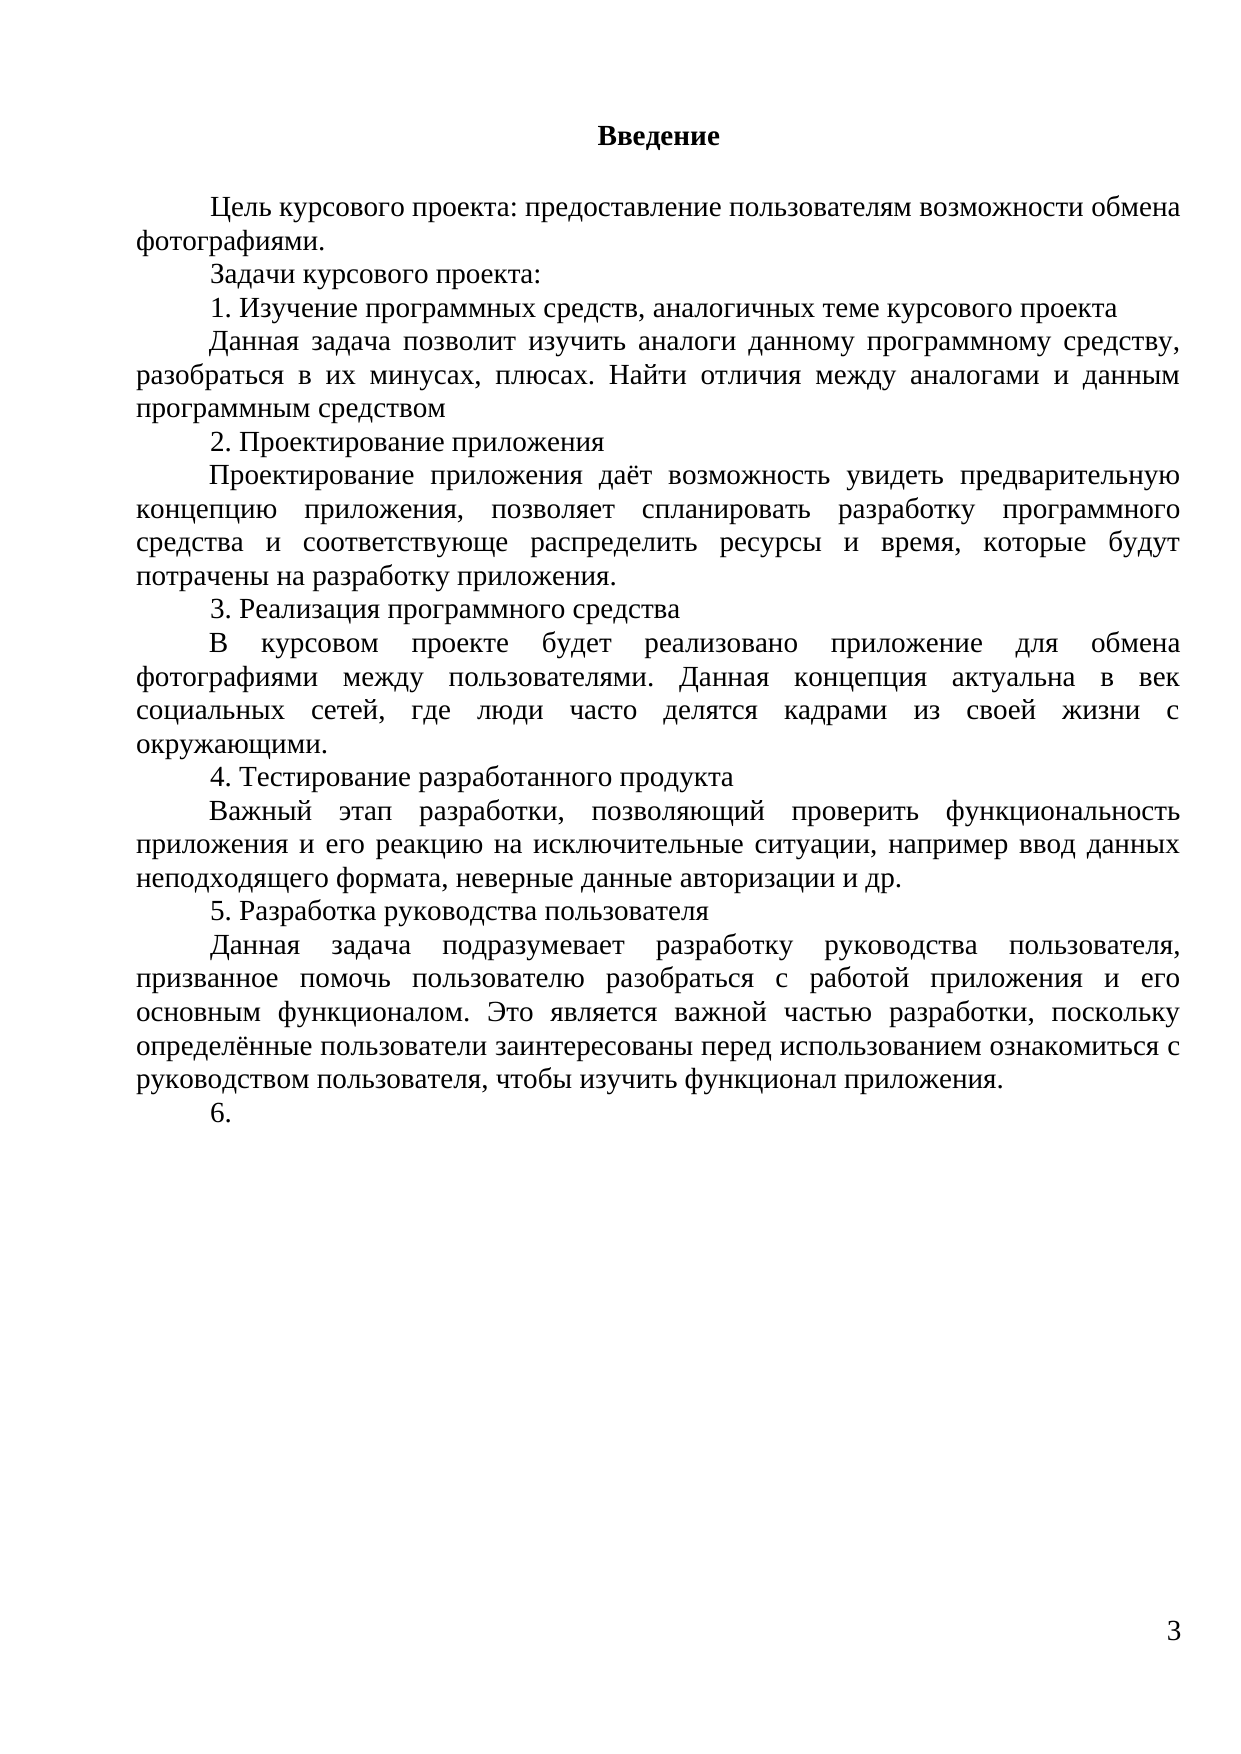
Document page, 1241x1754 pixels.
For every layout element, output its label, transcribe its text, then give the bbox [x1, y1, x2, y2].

subtitle Введение [136, 118, 1181, 152]
list Реализация программного средства [136, 592, 1181, 625]
text Цель курсового проекта: предоставление пользователям возможности обмена фотографиями. [136, 189, 1181, 256]
text Данная задача подразумевает разработку руководства пользователя, призванное помочь пользователю разобраться с работой приложения и его основным функционалом. Это является важной частью разработки, поскольку определённые пользователи заинтересованы перед использованием ознакомиться с руководством пользователя, чтобы изучить функционал приложения. [136, 927, 1181, 1095]
list Проектирование приложения [136, 424, 1181, 457]
text Проектирование приложения даёт возможность увидеть предварительную концепцию приложения, позволяет спланировать разработку программного средства и соответствующе распределить ресурсы и время, которые будут потрачены на разработку приложения. [136, 457, 1181, 592]
text В курсовом проекте будет реализовано приложение для обмена фотографиями между пользователями. Данная концепция актуальна в век социальных сетей, где люди часто делятся кадрами из своей жизни с окружающими. [136, 625, 1181, 759]
text Важный этап разработки, позволяющий проверить функциональность приложения и его реакцию на исключительные ситуации, например ввод данных неподходящего формата, неверные данные авторизации и др. [136, 793, 1181, 893]
list Тестирование разработанного продукта [136, 759, 1181, 793]
list Изучение программных средств, аналогичных теме курсового проекта [136, 290, 1181, 323]
text Задачи курсового проекта: [136, 256, 1181, 290]
text Данная задача позволит изучить аналоги данному программному средству, разобраться в их минусах, плюсах. Найти отличия между аналогами и данным программным средством [136, 323, 1181, 424]
list Разработка руководства пользователя [136, 893, 1181, 927]
